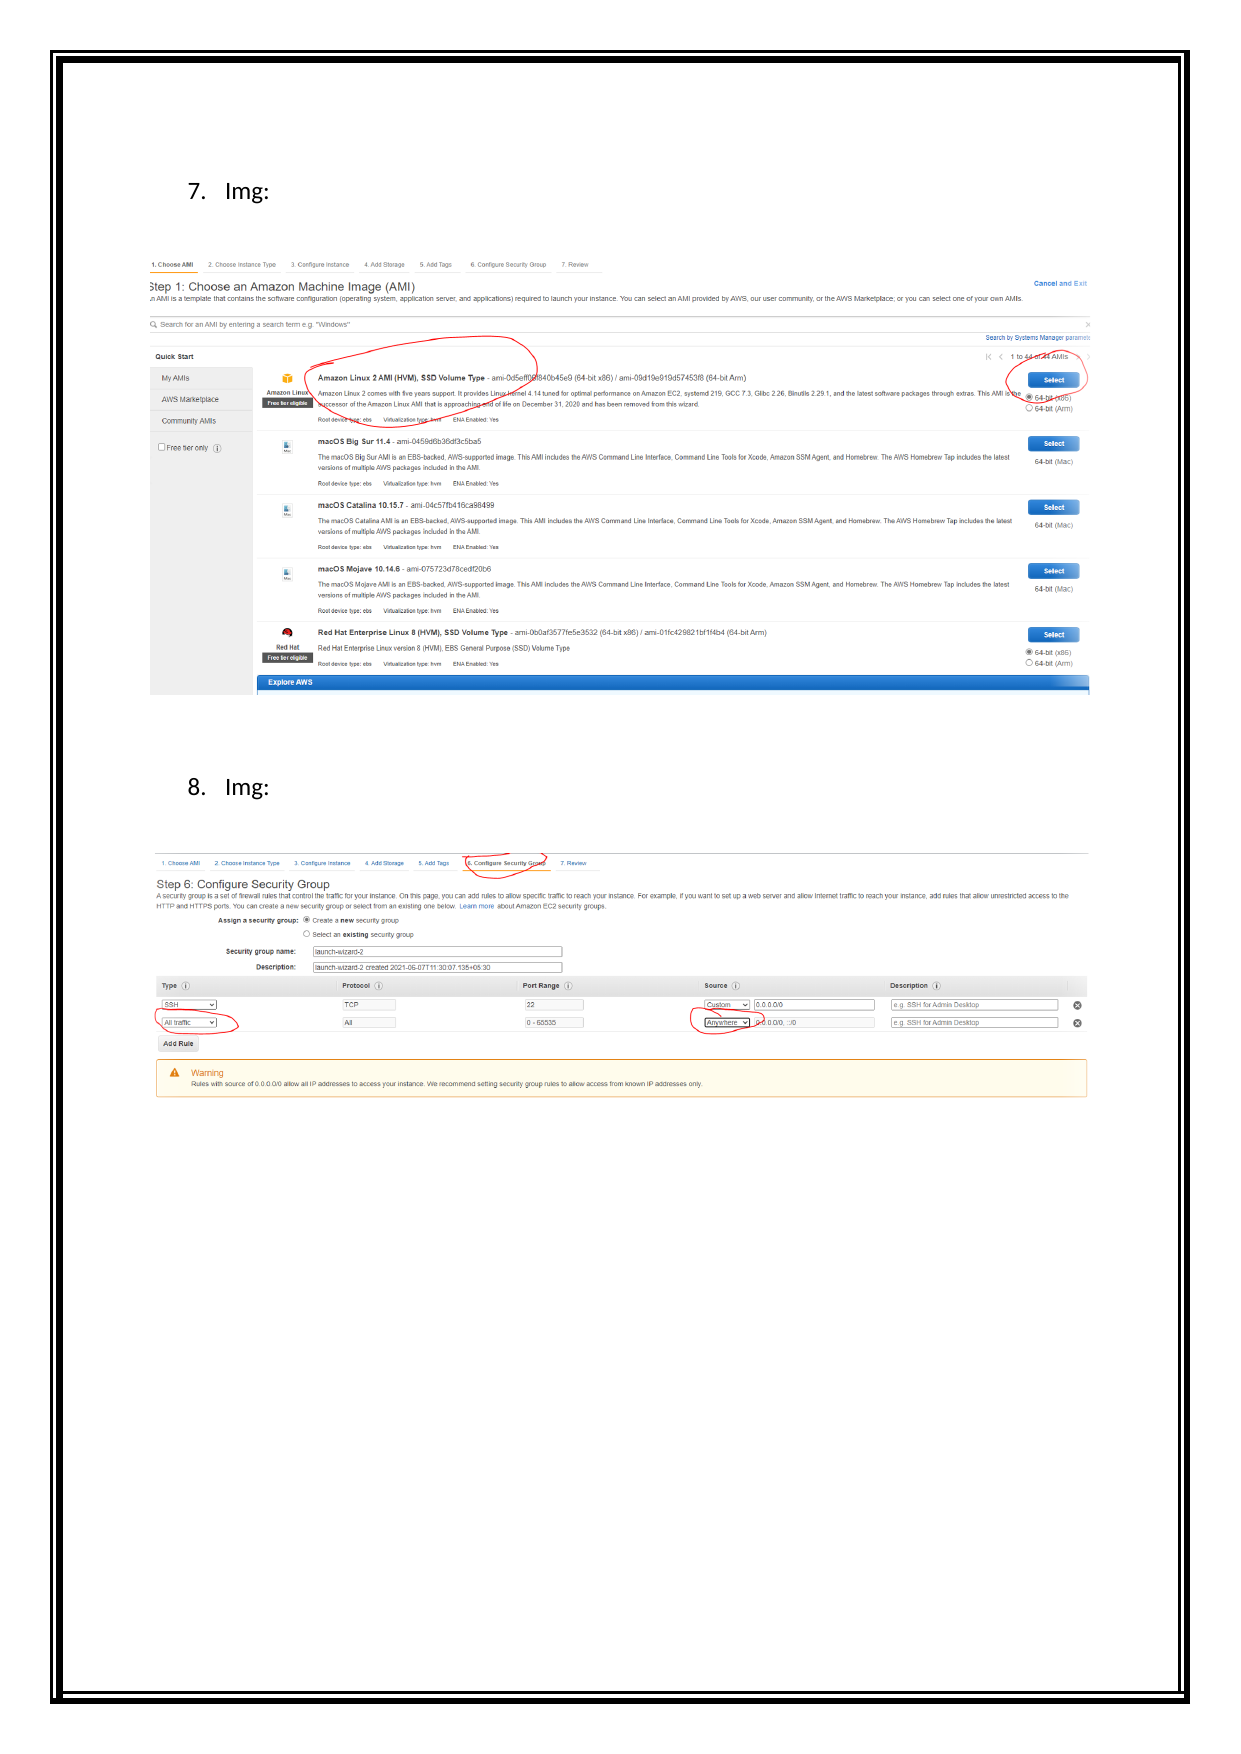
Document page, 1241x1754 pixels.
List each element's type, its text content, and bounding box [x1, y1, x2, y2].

subtitle Img: [187, 771, 1090, 802]
subtitle Img: [187, 175, 1090, 206]
picture [150, 257, 1091, 695]
picture [150, 853, 1091, 1102]
